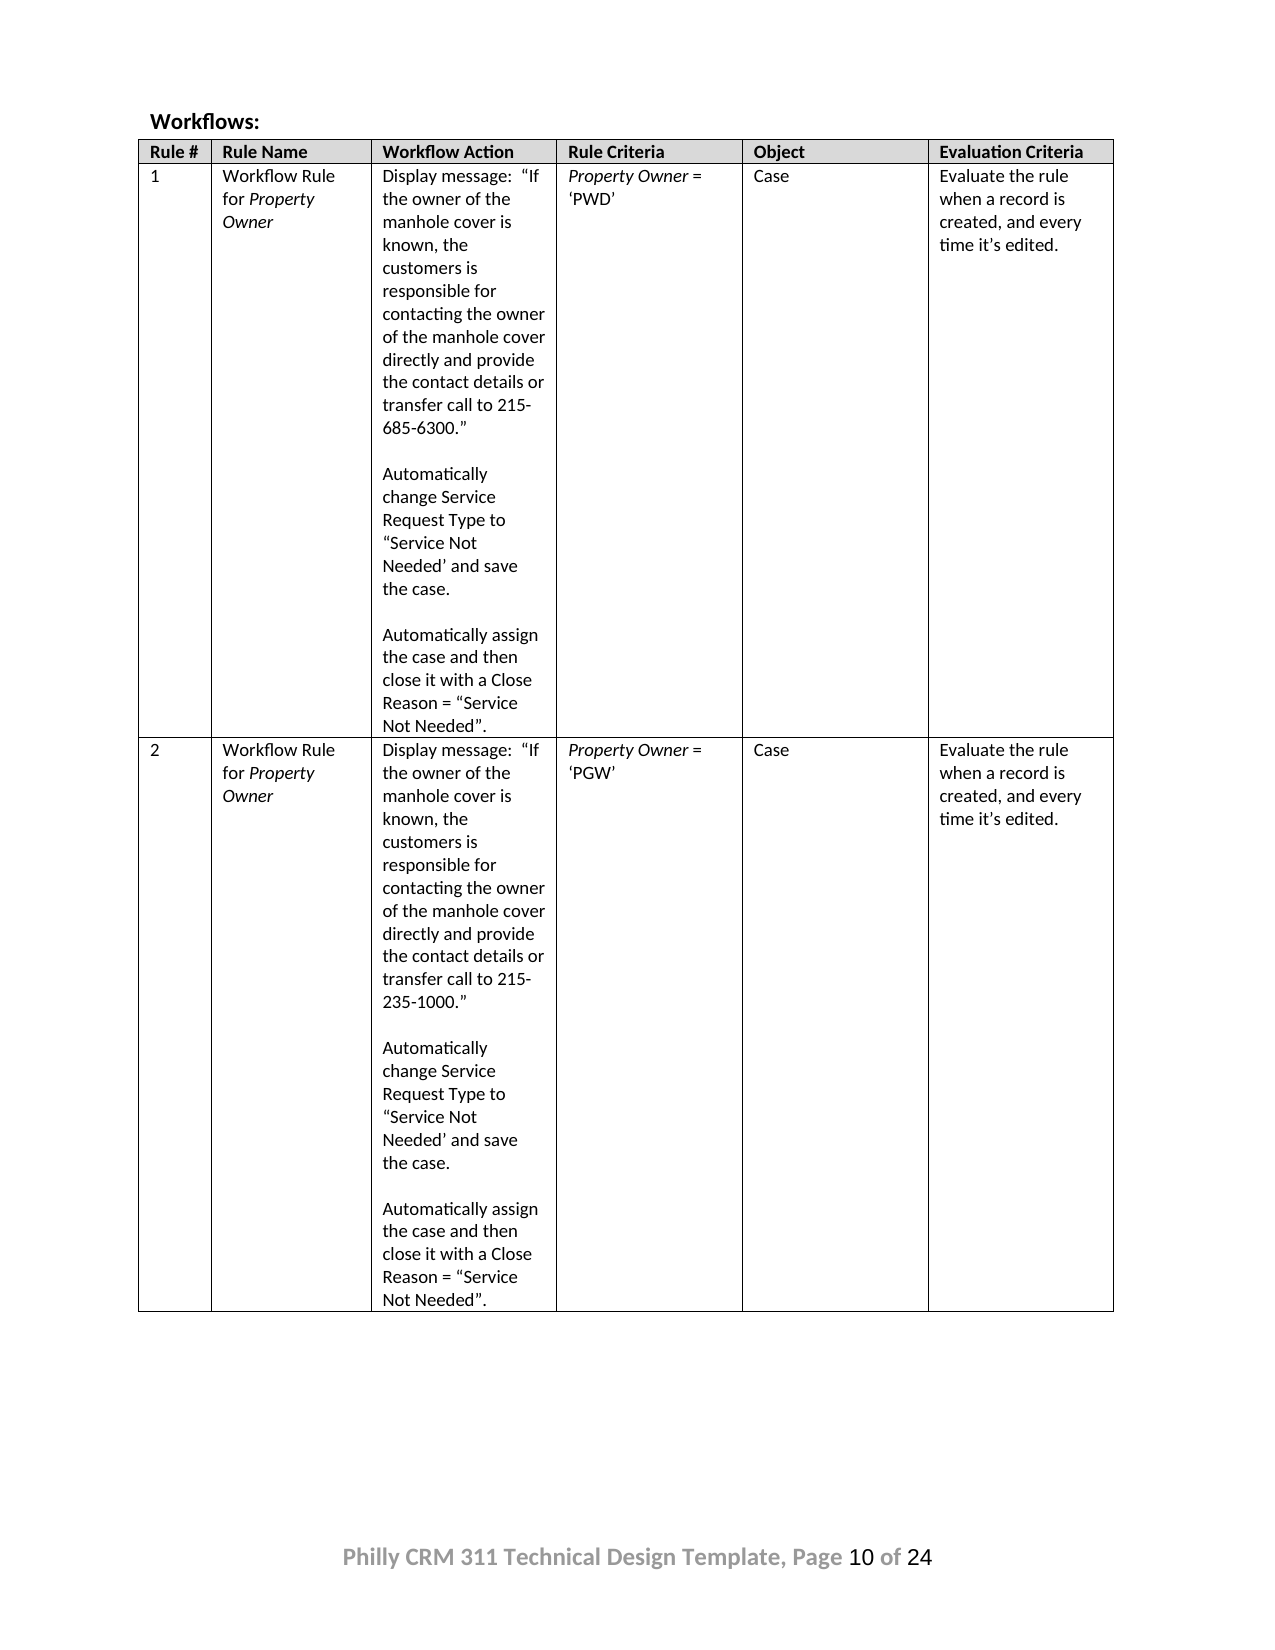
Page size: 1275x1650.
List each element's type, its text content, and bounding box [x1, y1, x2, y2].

table_cell 1 [139, 164, 211, 737]
table_cell Case [743, 738, 928, 1311]
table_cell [929, 738, 1113, 1311]
table_cell Case [743, 164, 928, 737]
table_header Rule Name [212, 140, 371, 163]
text Workflows: [150, 107, 1125, 135]
table_header Workflow Action [372, 140, 556, 163]
table_cell Property Owner = ‘PGW’ [557, 738, 742, 1311]
table_cell Display message: “If the owner of the manhole cover is known, the customers is responsible for contacting the owner of the manhole cover directly and provide the contact details or transfer call to 215-235-1000.” Automatically change Service Request Type to “Service Not Needed’ and save the case. Automatically assign the case and then close it with a Close Reason = “Service Not Needed”. [372, 738, 556, 1311]
table_cell Workflow Rule for Property Owner [212, 164, 371, 737]
table_header Evaluation Criteria [929, 140, 1113, 163]
table_header Rule Criteria [557, 140, 742, 163]
table_cell Property Owner = ‘PWD’ [557, 164, 742, 737]
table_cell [212, 738, 371, 1311]
table_cell 2 [139, 738, 211, 1311]
table_header Rule # [139, 140, 211, 163]
table_cell Evaluate the rule when a record is created, and every time it’s edited. [929, 164, 1113, 737]
table_cell Display message: “If the owner of the manhole cover is known, the customers is responsible for contacting the owner of the manhole cover directly and provide the contact details or transfer call to 215-685-6300.” Automatically change Service Request Type to “Service Not Needed’ and save the case. Automatically assign the case and then close it with a Close Reason = “Service Not Needed”. [372, 164, 556, 737]
table_header Object [743, 140, 928, 163]
